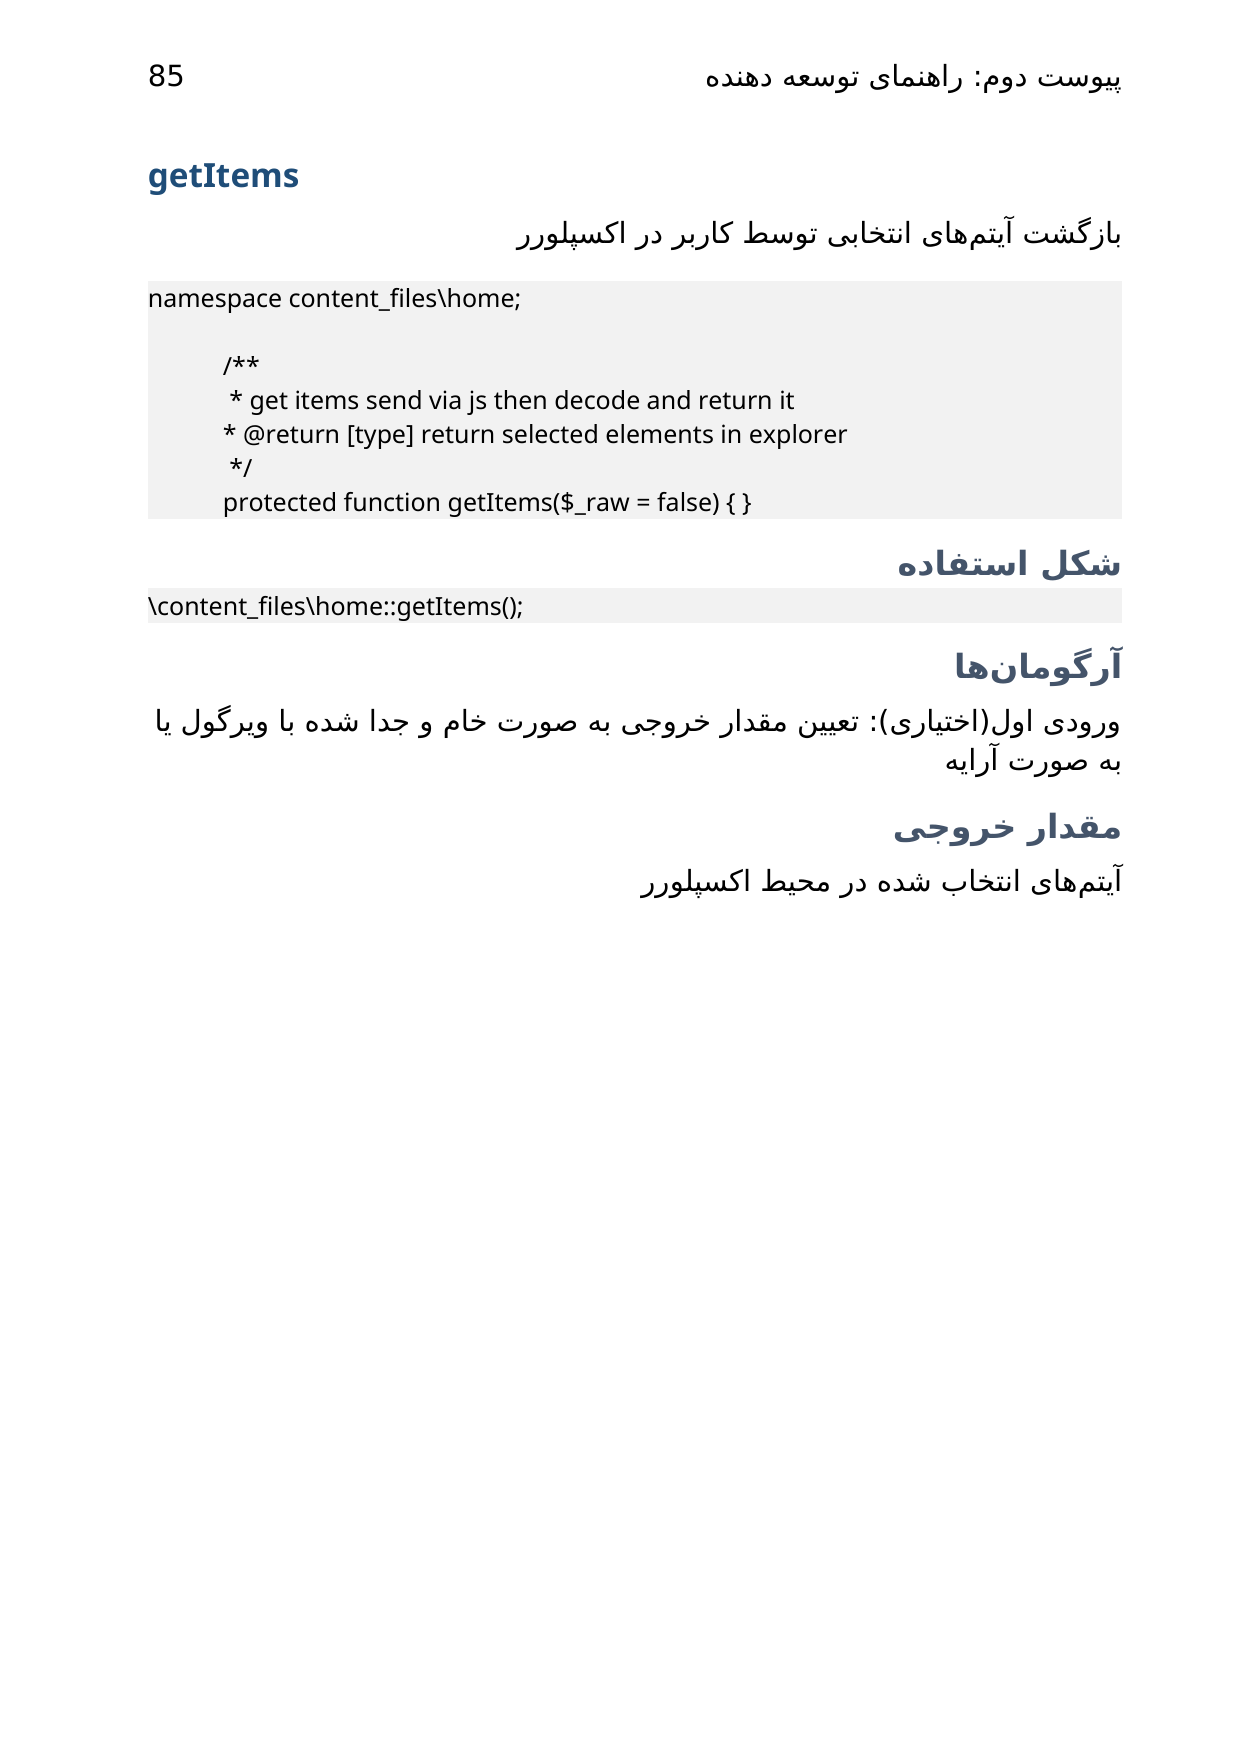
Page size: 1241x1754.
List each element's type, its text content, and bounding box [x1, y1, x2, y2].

text ورودی اول(اختیاری): تعیین مقدار خروجی به صورت خام و جدا شده با ویرگول یا به صورت آرایه [148, 705, 1122, 778]
text آیتم‌های انتخاب شده در محیط اکسپلورر [148, 865, 1122, 899]
text */ [148, 451, 1122, 485]
subtitle شکل استفاده [148, 544, 1122, 583]
text * @return [type] return selected elements in explorer [148, 417, 1122, 451]
subtitle getItems [148, 152, 1122, 197]
text /** [148, 349, 1122, 383]
text namespace content_files\home; [148, 281, 1122, 314]
text * get items send via js then decode and return it [148, 383, 1122, 417]
text بازگشت آیتم‌های انتخابی توسط کاربر در اکسپلورر [148, 217, 1122, 251]
subtitle مقدار خروجی [148, 808, 1122, 846]
text protected function getItems($_raw = false) { } [148, 485, 1122, 519]
subtitle آرگومان‌ها [148, 648, 1122, 686]
text \content_files\home::getItems(); [148, 588, 1122, 623]
